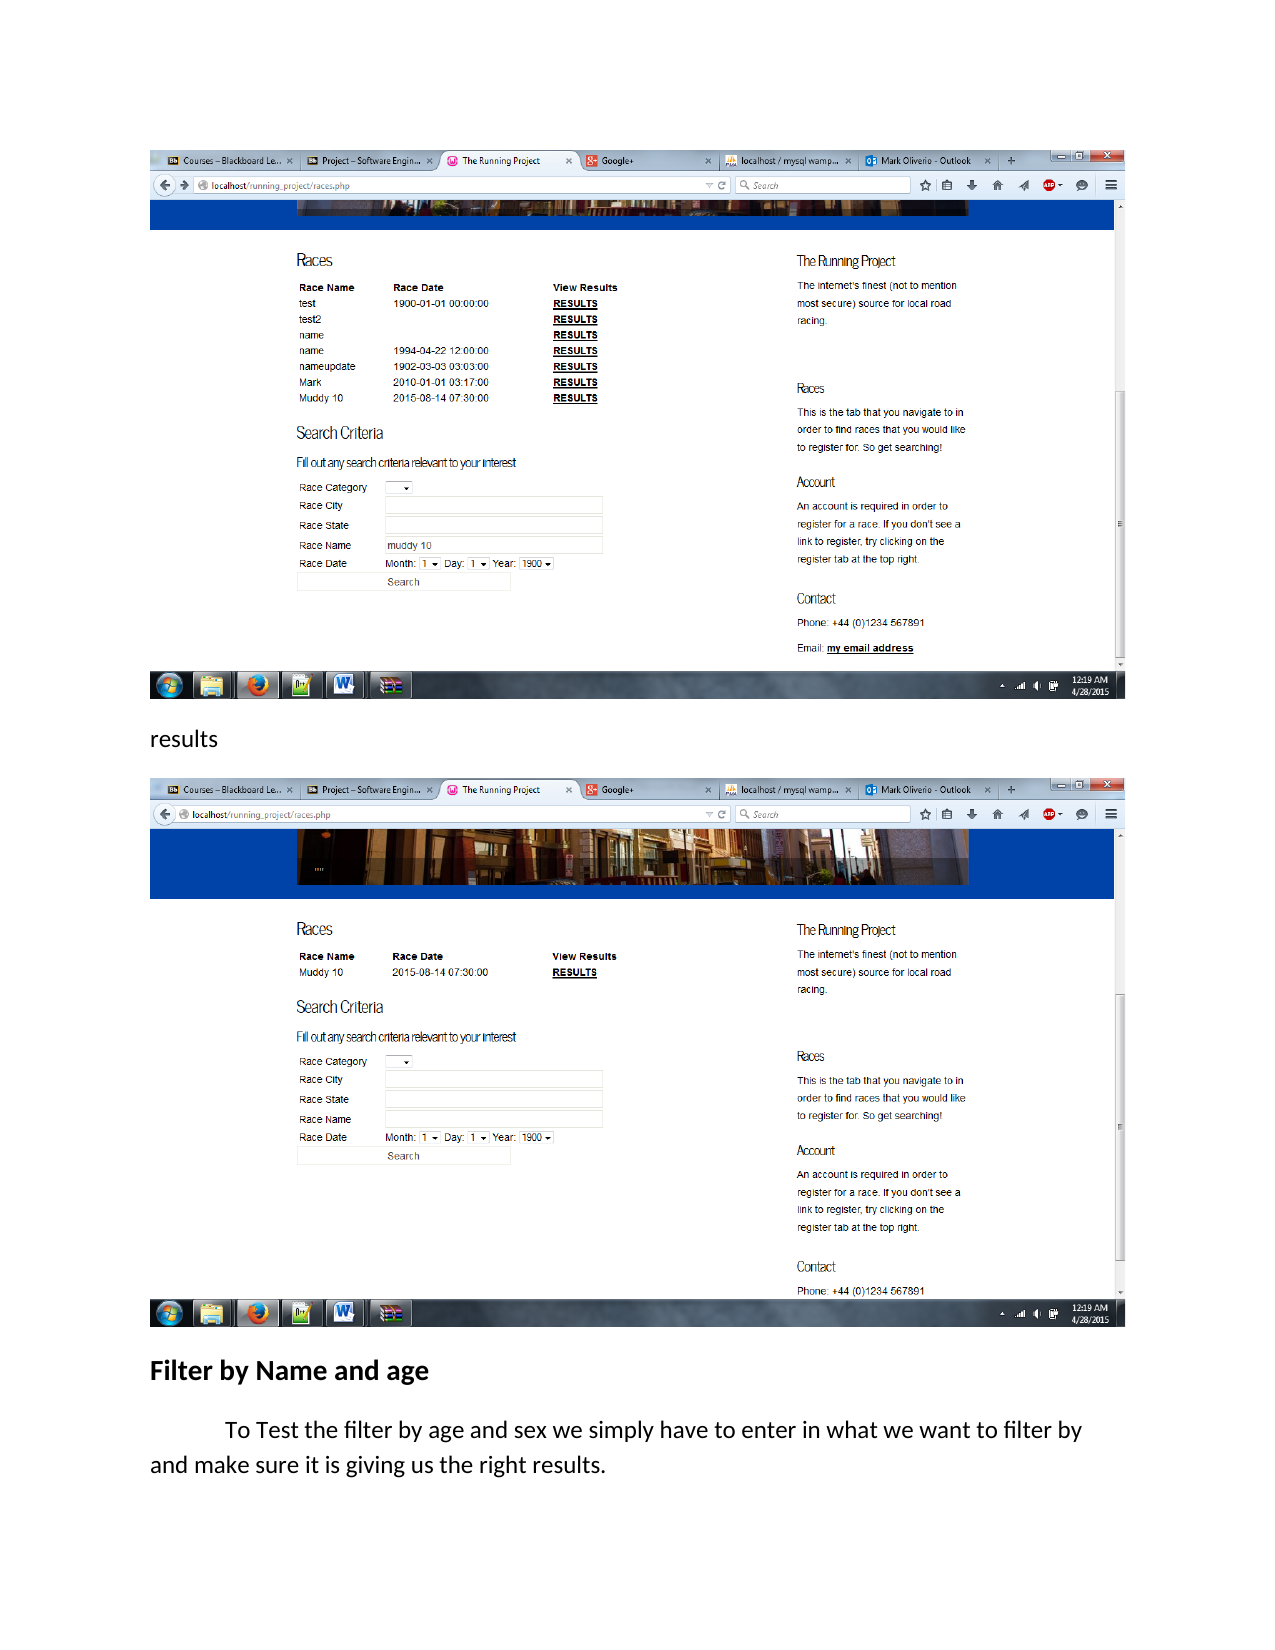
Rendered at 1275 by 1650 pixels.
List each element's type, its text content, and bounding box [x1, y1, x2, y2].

text results [150, 723, 1125, 754]
text To Test the filter by age and sex we simply have to enter in what we want to filter by and make sure it is giving us the right results. [150, 1414, 1125, 1479]
text Filter by Name and age [150, 1352, 1125, 1388]
picture [150, 150, 1125, 699]
picture [150, 778, 1125, 1327]
